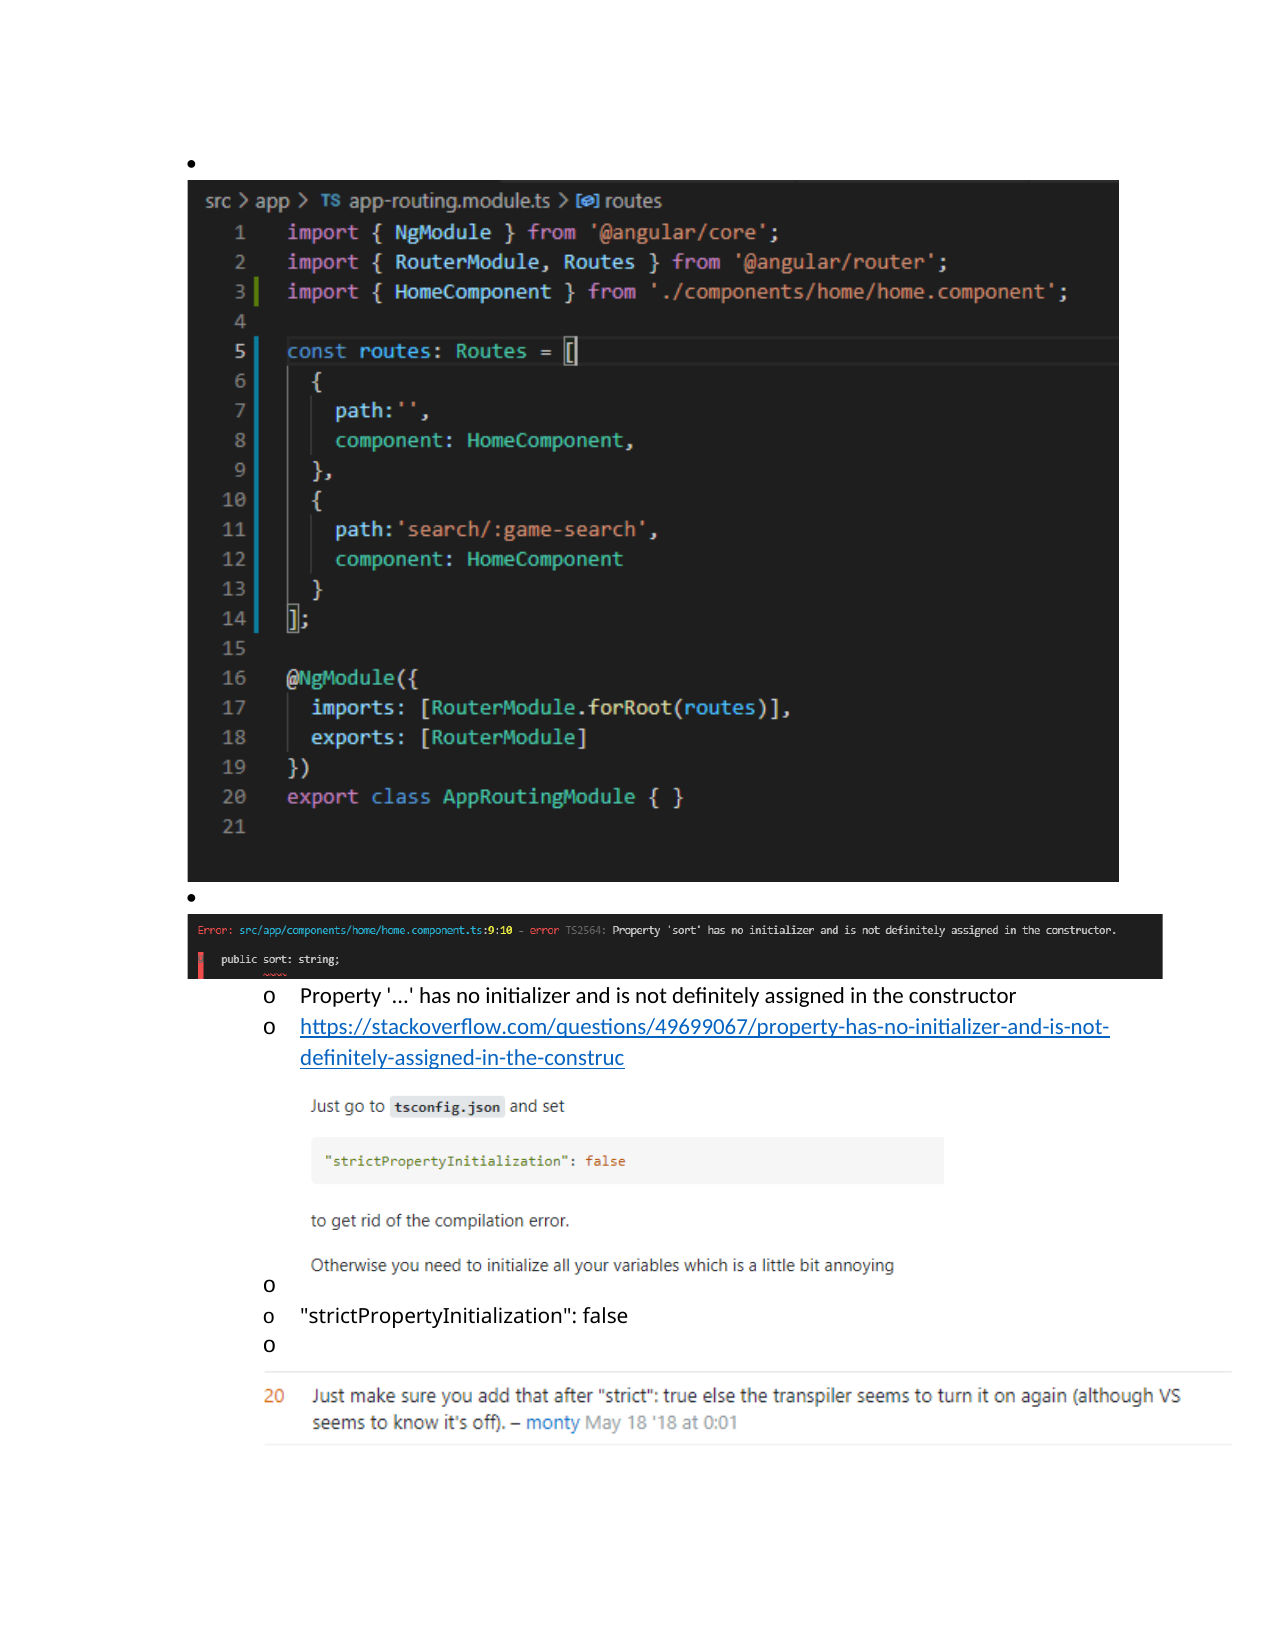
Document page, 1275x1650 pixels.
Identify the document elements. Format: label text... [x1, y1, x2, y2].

list Property '...' has no initializer and is not definitely assigned in the constructor [262, 981, 1125, 1010]
list https://stackoverflow.com/questions/49699067/property-has-no-initializer-and-is-not-definitely-assigned-in-the-construc [262, 1012, 1125, 1072]
picture [187, 180, 1119, 882]
picture [187, 914, 1163, 979]
picture [300, 1073, 944, 1293]
picture [262, 1361, 1238, 1453]
list "strictPropertyInitialization": false [262, 1301, 1125, 1330]
